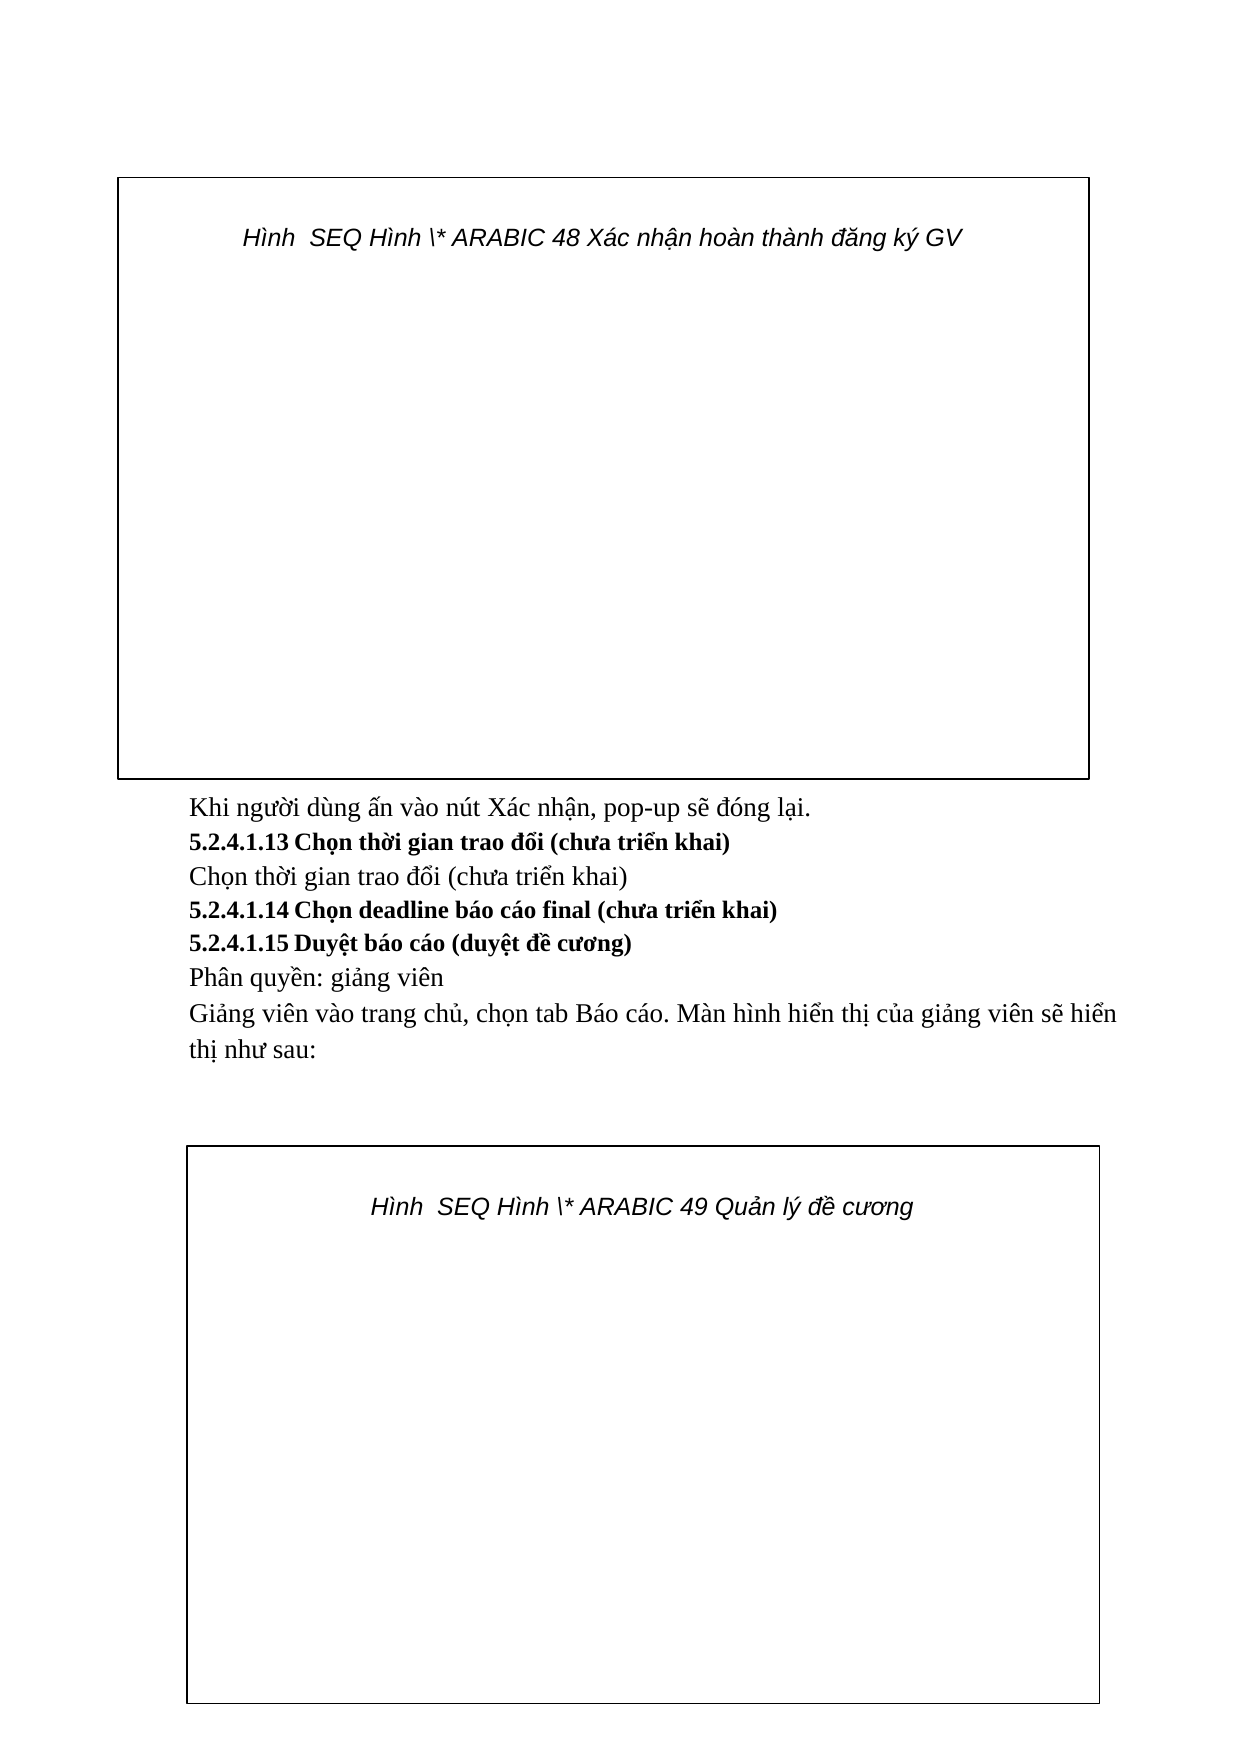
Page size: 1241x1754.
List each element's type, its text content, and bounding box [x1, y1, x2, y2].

text Chọn thời gian trao đổi (chưa triển khai) [189, 859, 1122, 891]
text Giảng viên vào trang chủ, chọn tab Báo cáo. Màn hình hiển thị của giảng viên sẽ hiển thị như sau: [189, 997, 1122, 1064]
text Phân quyền: giảng viên [189, 961, 1122, 992]
subtitle Duyệt báo cáo (duyệt đề cương) [189, 928, 1122, 957]
subtitle Chọn thời gian trao đổi (chưa triển khai) [189, 827, 1122, 855]
text Khi người dùng ấn vào nút Xác nhận, pop-up sẽ đóng lại. [189, 791, 1122, 822]
subtitle Chọn deadline báo cáo final (chưa triển khai) [189, 895, 1122, 924]
